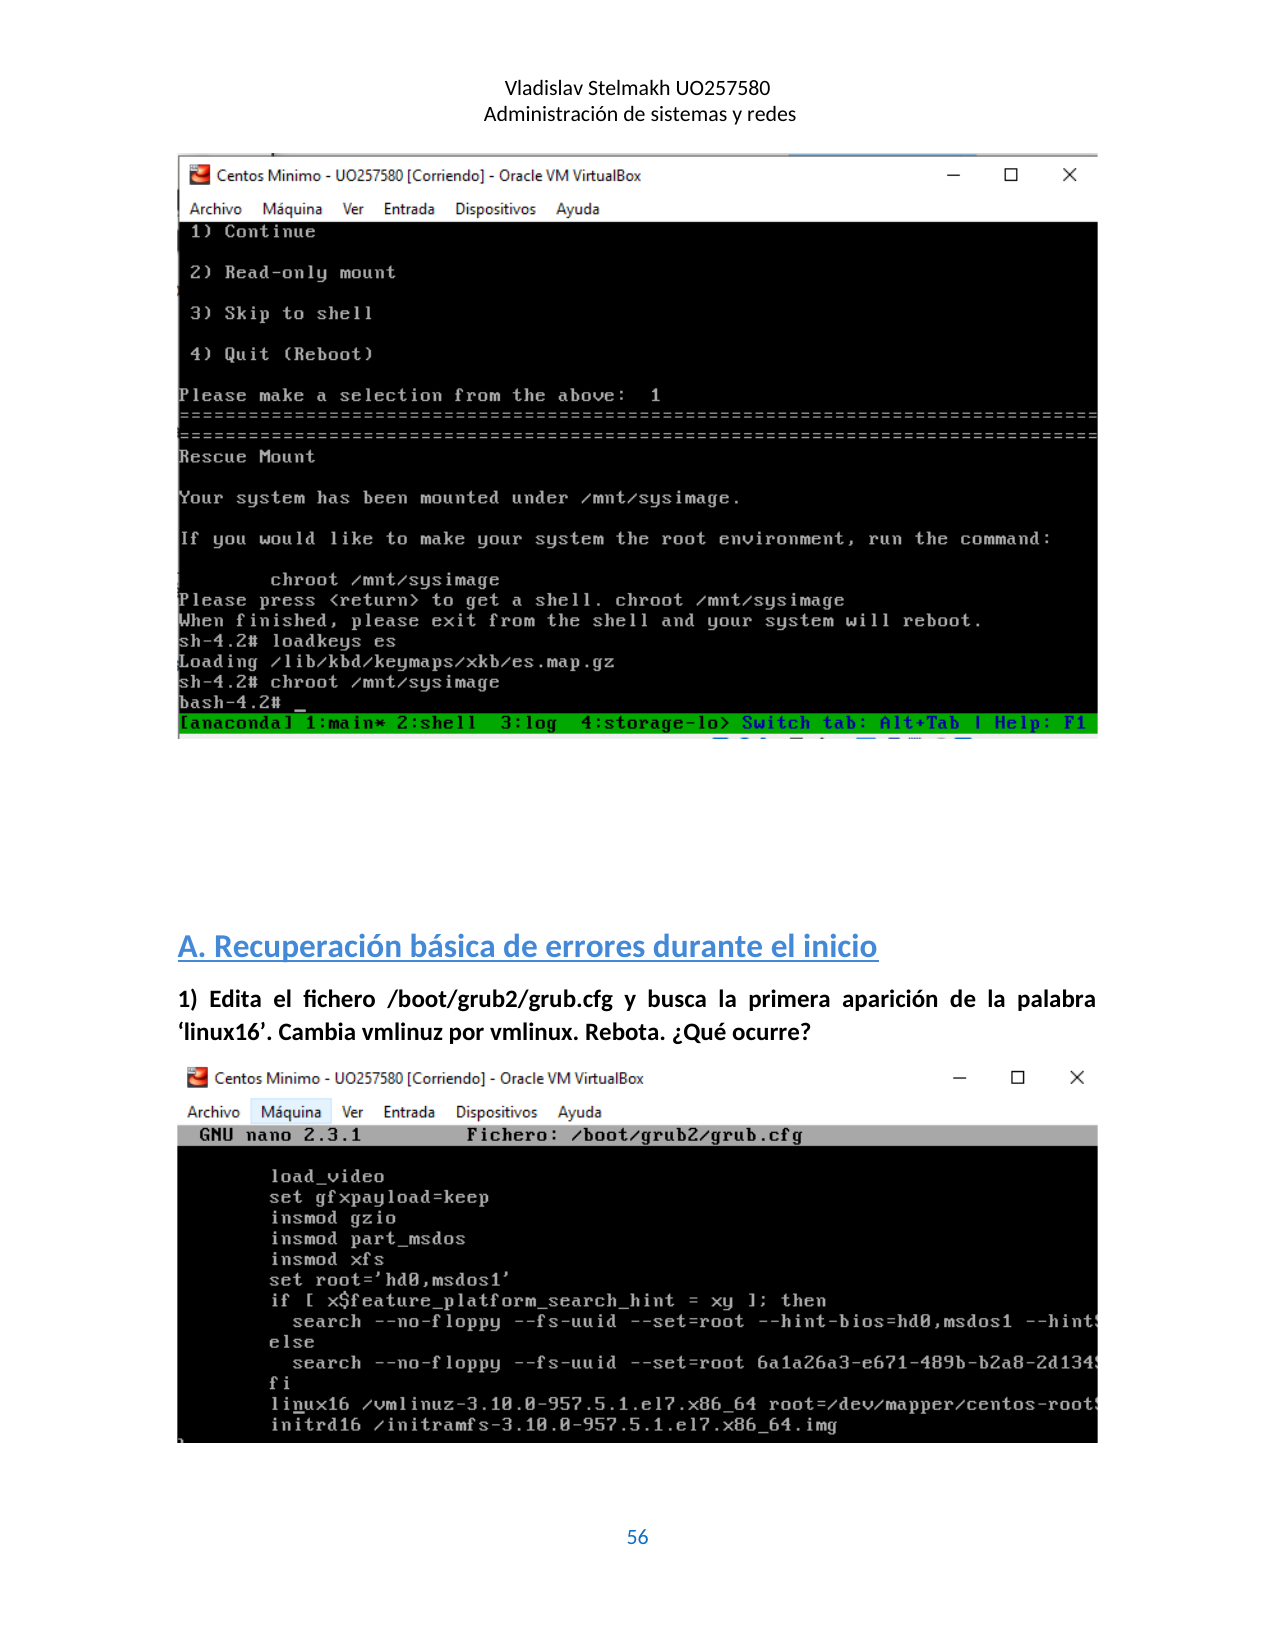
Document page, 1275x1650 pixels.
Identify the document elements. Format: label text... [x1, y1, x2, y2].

picture [177, 1062, 1098, 1443]
text A. Recuperación básica de errores durante el inicio [177, 926, 1098, 966]
picture [177, 153, 1098, 739]
text 1) Edita el fichero /boot/grub2/grub.cfg y busca la primera aparición de la palabra ‘linux16’. Cambia vmlinuz por vmlinux. Rebota. ¿Qué ocurre? [177, 983, 1098, 1047]
